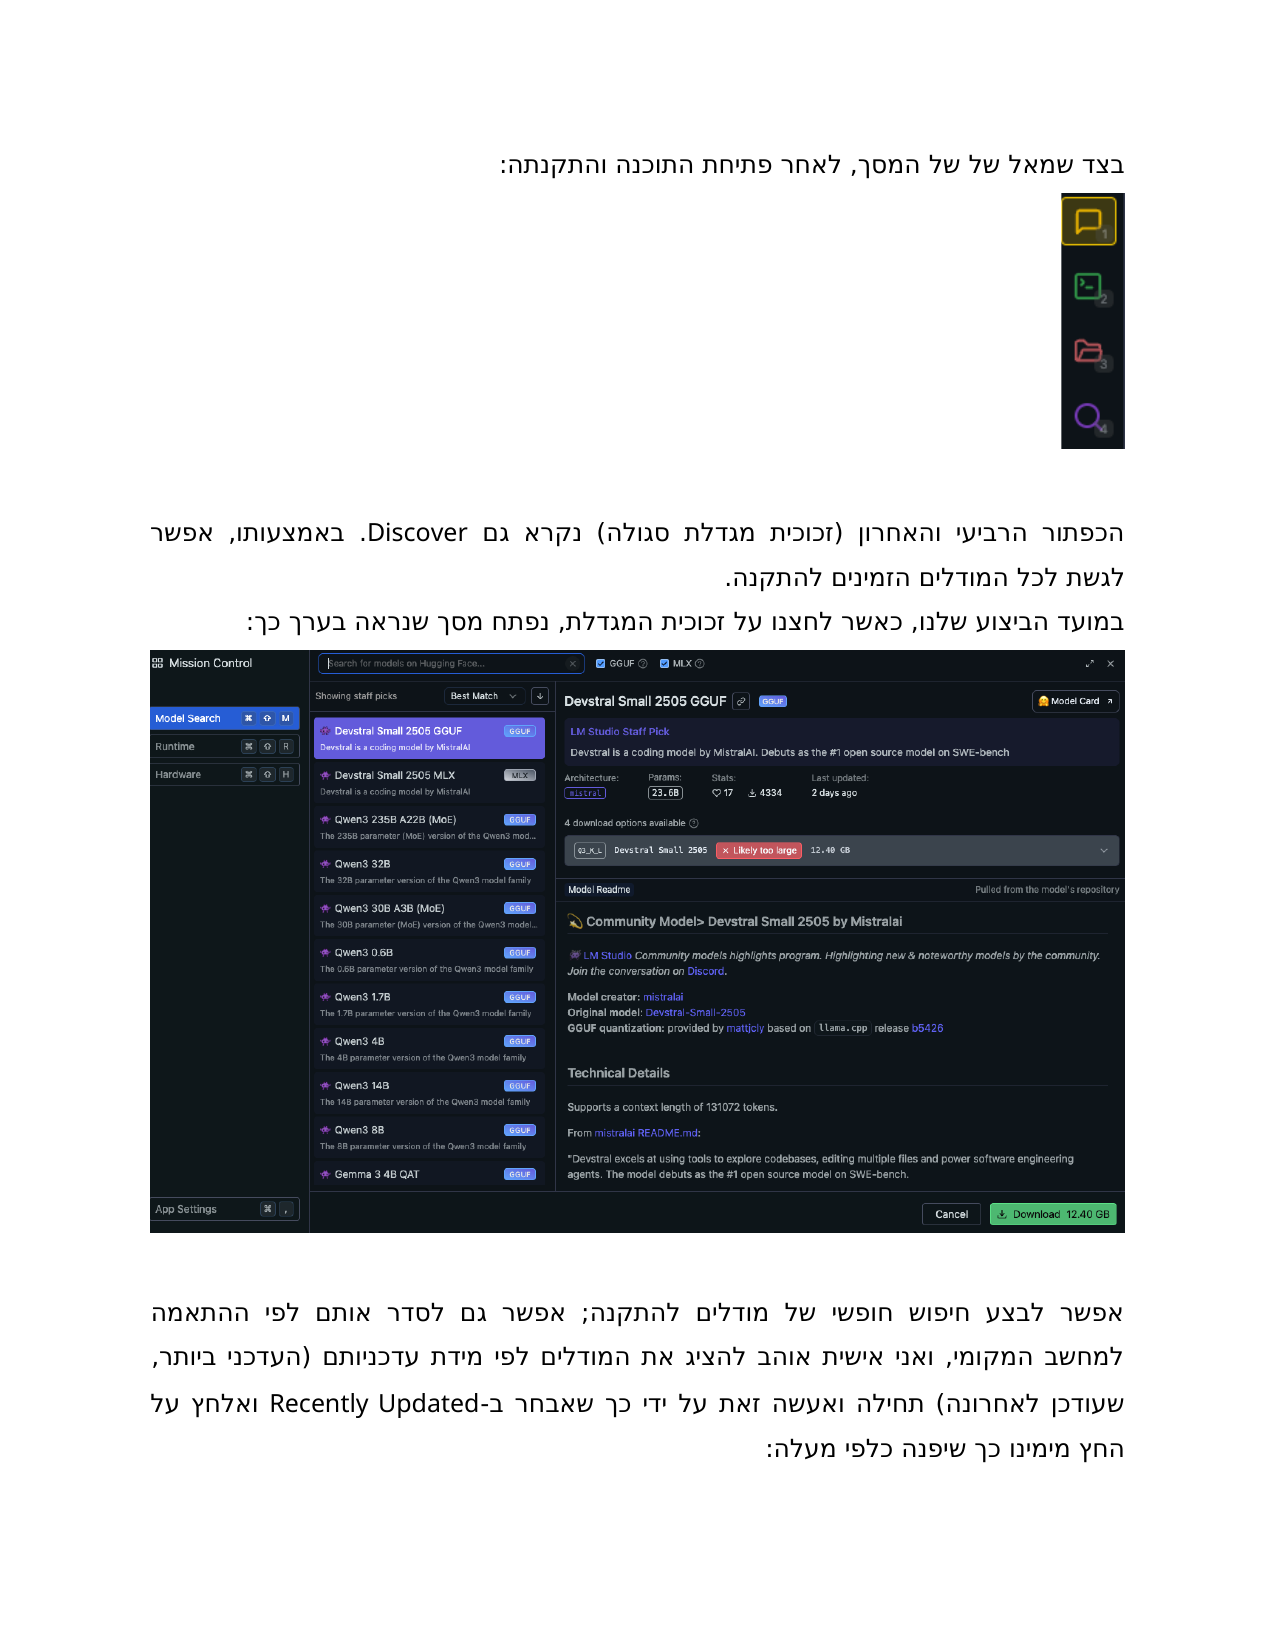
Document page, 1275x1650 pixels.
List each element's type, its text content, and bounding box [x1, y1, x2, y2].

picture [1061, 193, 1125, 449]
picture [150, 650, 1125, 1233]
text בצד שמאל של של המסך, לאחר פתיחת התוכנה והתקנתה: [150, 150, 1125, 179]
text במועד הביצוע שלנו, כאשר לחצנו על זכוכית המגדלת, נפתח מסך שנראה בערך כך: [150, 607, 1125, 636]
text הכפתור הרביעי והאחרון (זכוכית מגדלת סגולה) נקרא גם Discover. באמצעותו, אפשר לגשת לכל המודלים הזמינים להתקנה. [150, 514, 1125, 592]
text אפשר לבצע חיפוש חופשי של מודלים להתקנה; אפשר גם לסדר אותם לפי ההתאמה למחשב המקומי, ואני אישית אוהב להציג את המודלים לפי מידת עדכניותם (העדכני ביותר, שעודכן לאחרונה) תחילה ואעשה זאת על ידי כך שאבחר ב-Recently Updated ואלחץ על החץ מימינו כך שיפנה כלפי מעלה: [150, 1298, 1125, 1463]
